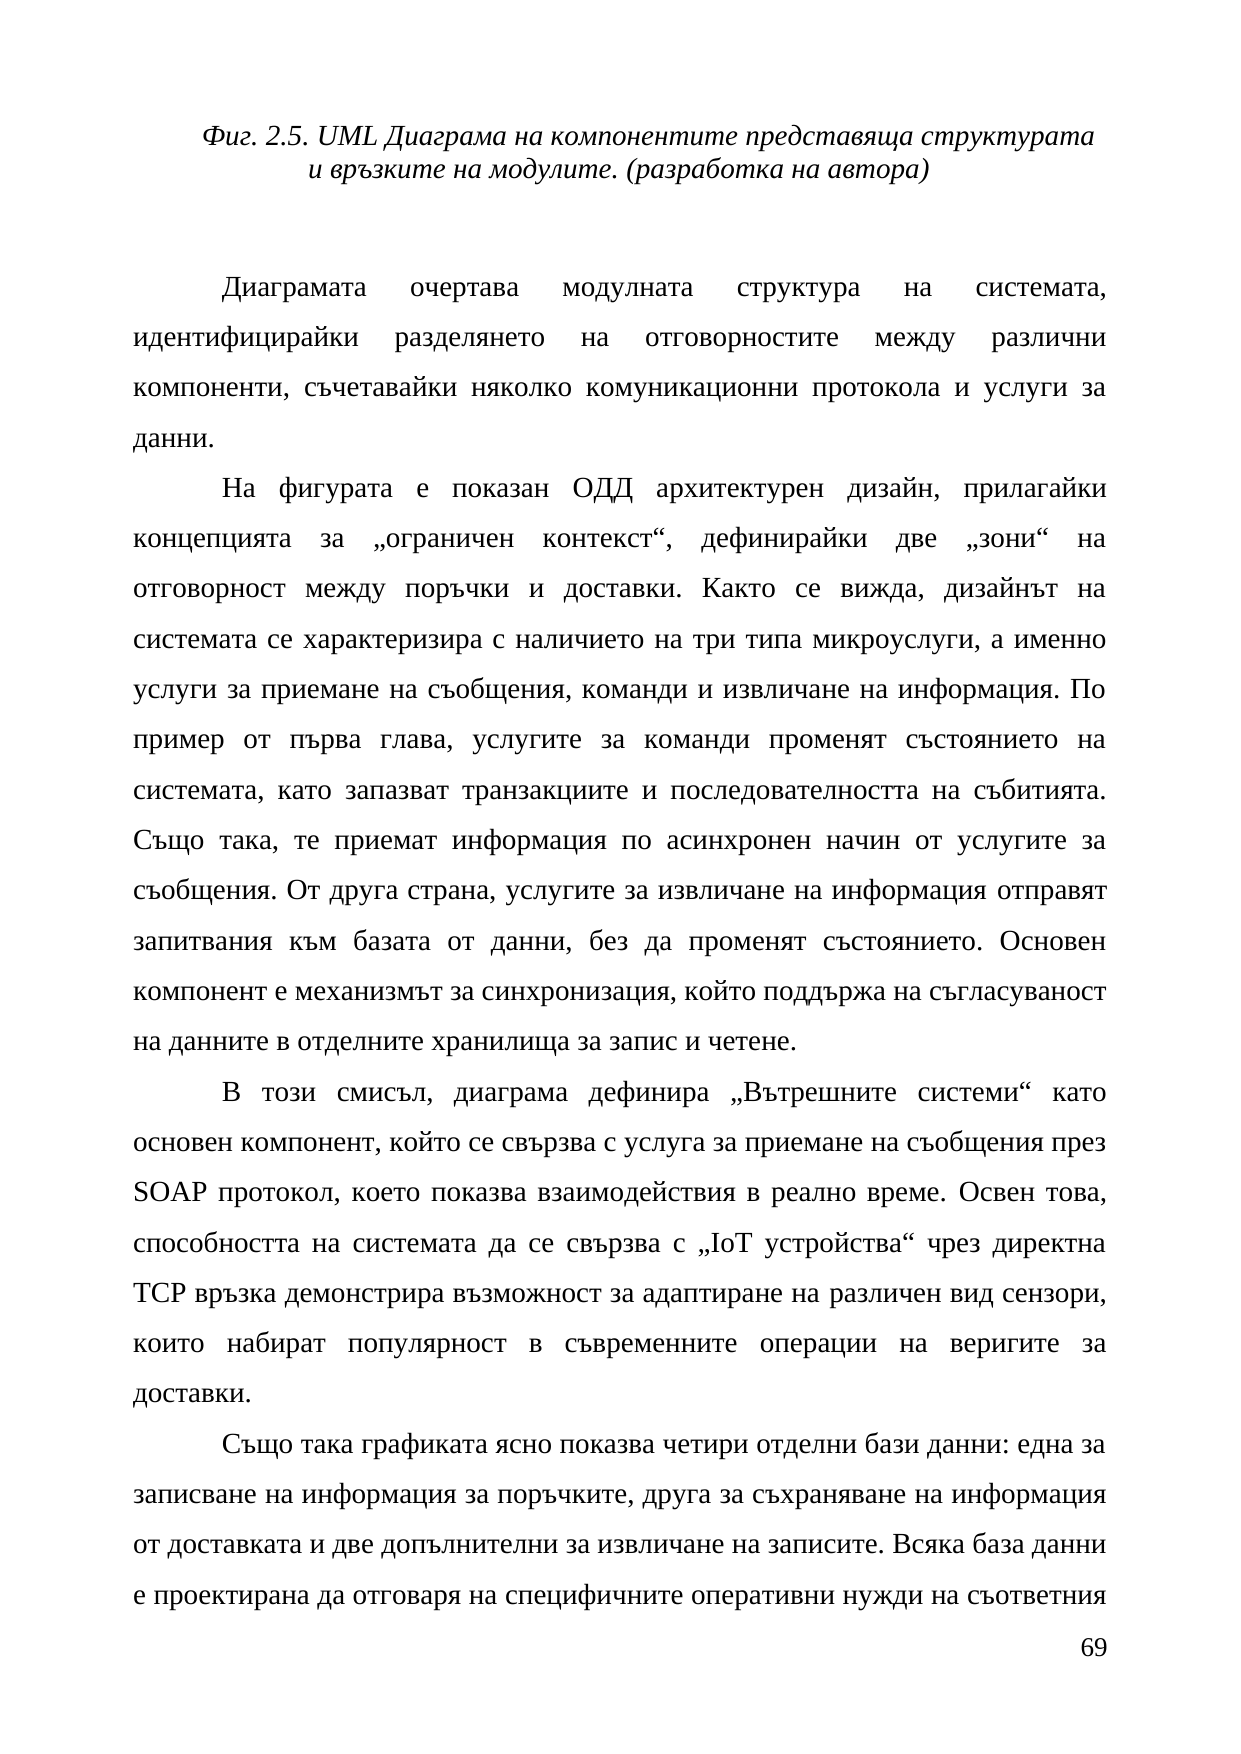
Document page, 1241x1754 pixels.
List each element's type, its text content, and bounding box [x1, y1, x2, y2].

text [133, 1426, 1107, 1610]
title Фиг. 2.5. UML Диаграма на компонентите представяща структурата и връзките на модулите. (разработка на автора) [133, 118, 1107, 185]
text В този смисъл, диаграма дефинира „Вътрешните системи“ като основен компонент, който се свързва с услуга за приемане на съобщения през SOAP протокол, което показва взаимодействия в реално време. Освен това, способността на системата да се свързва с „IoT устройства“ чрез директна TCP връзка демонстрира възможност за адаптиране на различен вид сензори, които набират популярност в съвременните операции на веригите за доставки. [133, 1074, 1107, 1409]
text На фигурата e показан ОДД архитектурен дизайн, прилагайки концепцията за „ограничен контекст“, дефинирайки две „зони“ на отговорност между поръчки и доставки. Както се вижда, дизайнът на системата се характеризира с наличието на три типа микроуслуги, а именно услуги за приемане на съобщения, команди и извличане на информация. По пример от първа глава, услугите за команди променят състоянието на системата, като запазват транзакциите и последователността на събитията. Също така, те приемат информация по асинхронен начин от услугите за съобщения. От друга страна, услугите за извличане на информация oтправят запитвания към базата от данни, без да променят състоянието. Основен компонент е механизмът за синхронизация, който поддържа на съгласуваност на данните в отделните хранилища за запис и четене. [133, 470, 1107, 1057]
text Диаграмата очертава модулната структура на системата, идентифицирайки разделянето на отговорностите между различни компоненти, съчетавайки няколко комуникационни протокола и услуги за данни. [133, 269, 1107, 453]
